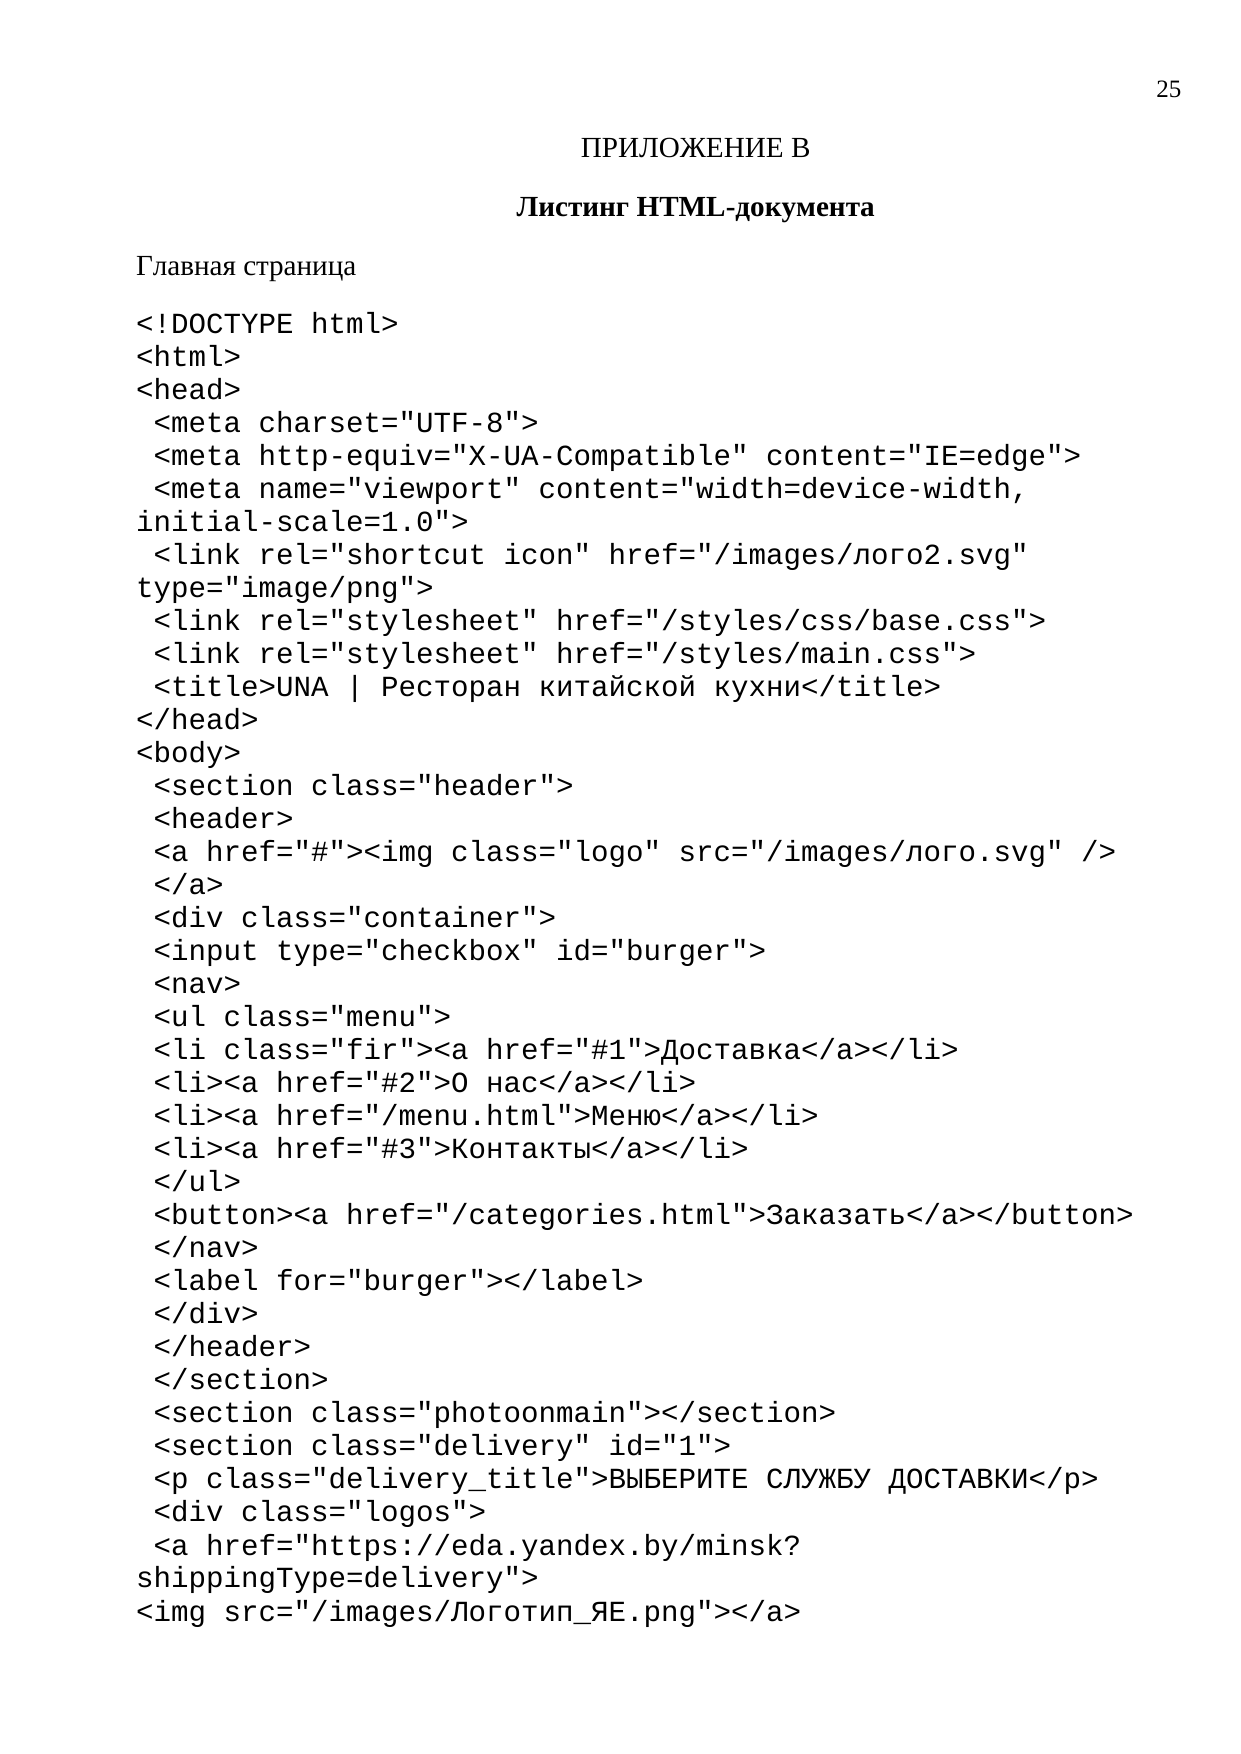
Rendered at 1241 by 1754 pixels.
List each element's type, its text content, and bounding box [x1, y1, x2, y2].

text Листинг HTML-документа [210, 189, 1181, 223]
text </nav> [136, 1233, 1181, 1266]
text <nav> [136, 969, 1181, 1002]
text <header> [136, 804, 1181, 837]
text ПРИЛОЖЕНИЕ B [210, 131, 1181, 164]
text <ul class="menu"> [136, 1002, 1181, 1035]
text <link rel="shortcut icon" href="/images/лого2.svg" type="image/png"> [136, 540, 1181, 606]
text <p class="delivery_title">ВЫБЕРИТЕ СЛУЖБУ ДОСТАВКИ</p> [136, 1464, 1181, 1498]
text </ul> [136, 1167, 1181, 1200]
text <head> [136, 375, 1181, 408]
text </header> [136, 1332, 1181, 1366]
text </a> [136, 870, 1181, 903]
text <li><a href="/menu.html">Меню</a></li> [136, 1101, 1181, 1134]
text <button><a href="/categories.html">Заказать</a></button> [136, 1200, 1181, 1233]
text <section class="delivery" id="1"> [136, 1432, 1181, 1464]
text <li><a href="#2">О нас</a></li> [136, 1068, 1181, 1101]
text <div class="container"> [136, 903, 1181, 936]
text <a href="https://eda.yandex.by/minsk?shippingType=delivery"> [136, 1531, 1181, 1597]
text </head> [136, 705, 1181, 738]
text </div> [136, 1299, 1181, 1332]
text <input type="checkbox" id="burger"> [136, 936, 1181, 969]
text <meta name="viewport" content="width=device-width, initial-scale=1.0"> [136, 474, 1181, 540]
text <a href="#"><img class="logo" src="/images/лого.svg" /> [136, 837, 1181, 870]
text </section> [136, 1366, 1181, 1398]
text <label for="burger"></label> [136, 1266, 1181, 1299]
text <!DOCTYPE html> [136, 309, 1181, 342]
text <meta charset="UTF-8"> [136, 408, 1181, 441]
text Главная страница [136, 248, 1181, 281]
text <img src="/images/Логотип_ЯЕ.png"></a> [136, 1597, 1181, 1630]
text <li class="fir"><a href="#1">Доставка</a></li> [136, 1035, 1181, 1068]
text <title>UNA | Ресторан китайской кухни</title> [136, 672, 1181, 705]
text <li><a href="#3">Контакты</a></li> [136, 1134, 1181, 1167]
text <link rel="stylesheet" href="/styles/css/base.css"> [136, 606, 1181, 639]
text <meta http-equiv="X-UA-Compatible" content="IE=edge"> [136, 441, 1181, 474]
text <html> [136, 342, 1181, 375]
text <div class="logos"> [136, 1498, 1181, 1531]
text <section class="header"> [136, 771, 1181, 804]
text <body> [136, 738, 1181, 771]
text <link rel="stylesheet" href="/styles/main.css"> [136, 639, 1181, 672]
text <section class="photoonmain"></section> [136, 1398, 1181, 1432]
